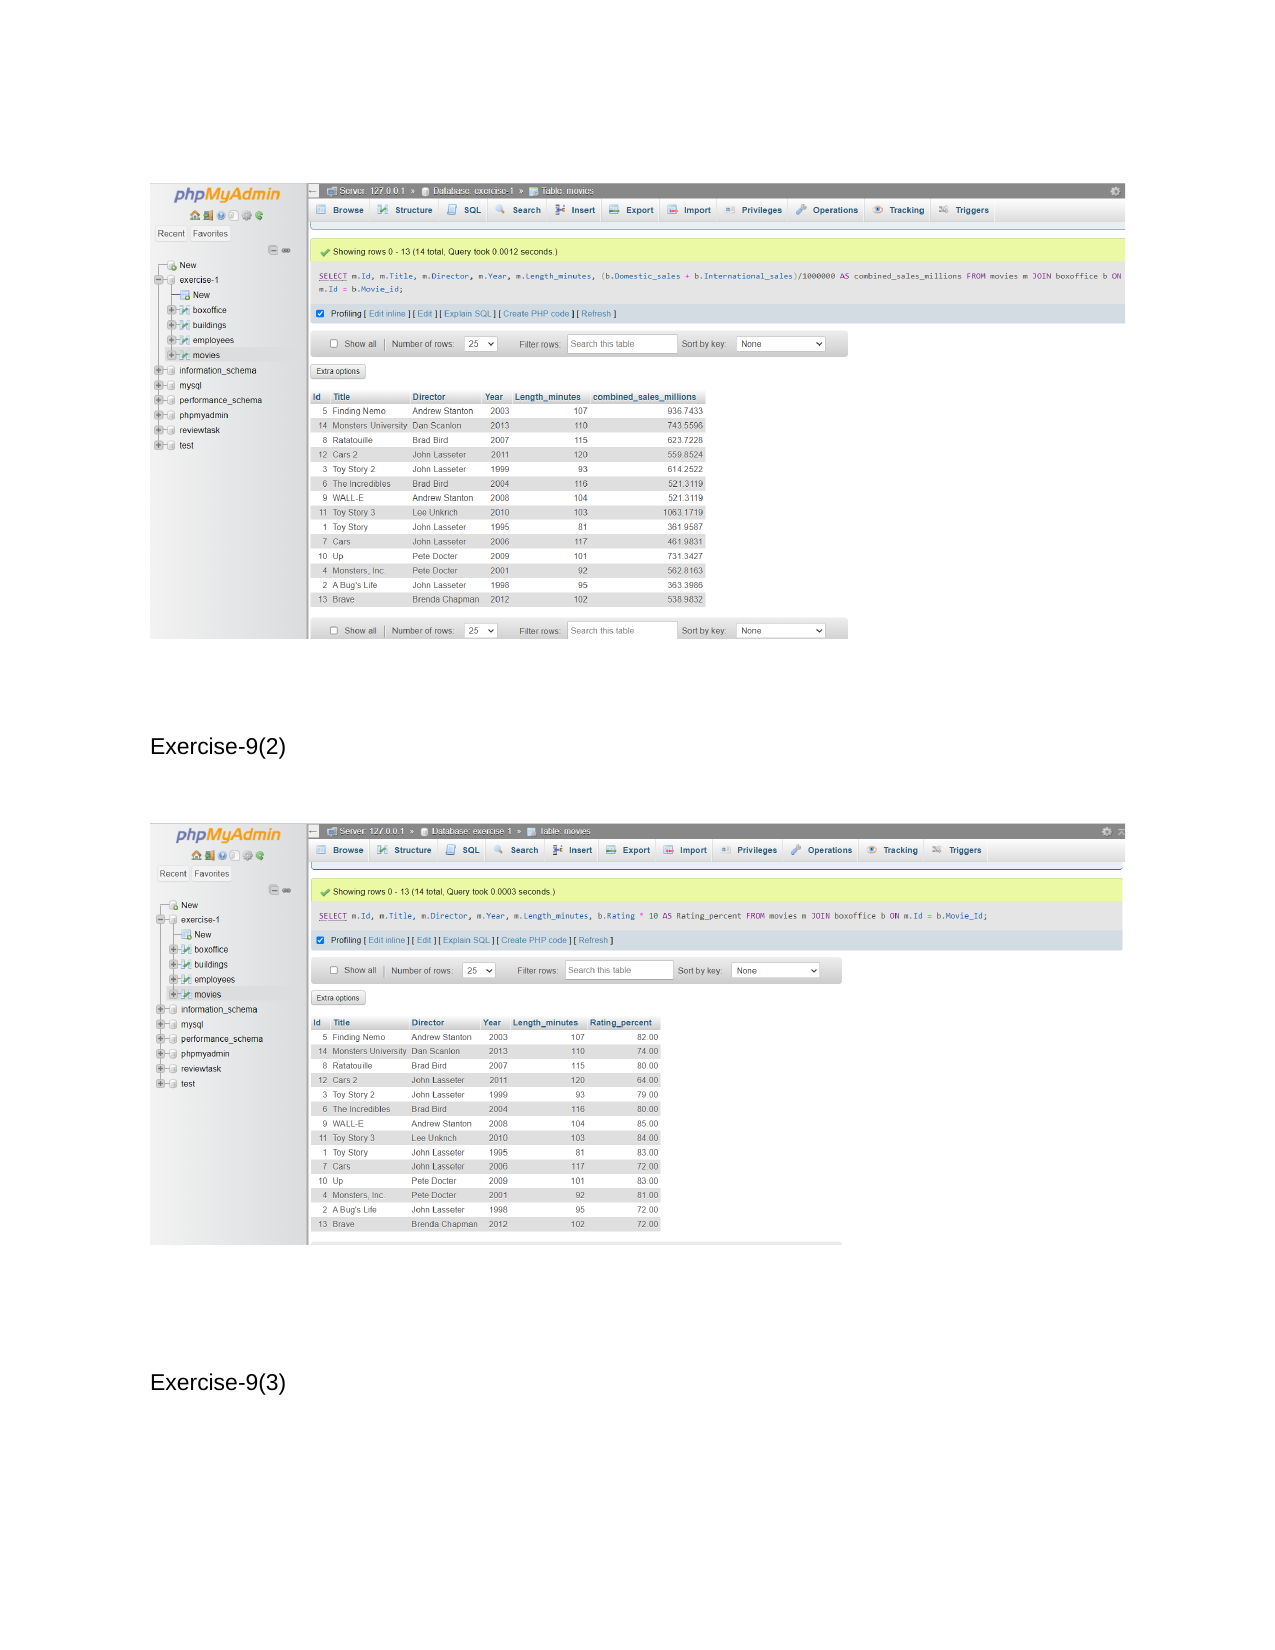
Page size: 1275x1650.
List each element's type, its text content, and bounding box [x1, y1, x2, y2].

picture [150, 180, 1125, 639]
text Exercise-9(2) [150, 733, 1125, 759]
text Exercise-9(3) [150, 1369, 1125, 1396]
picture [150, 823, 1125, 1245]
